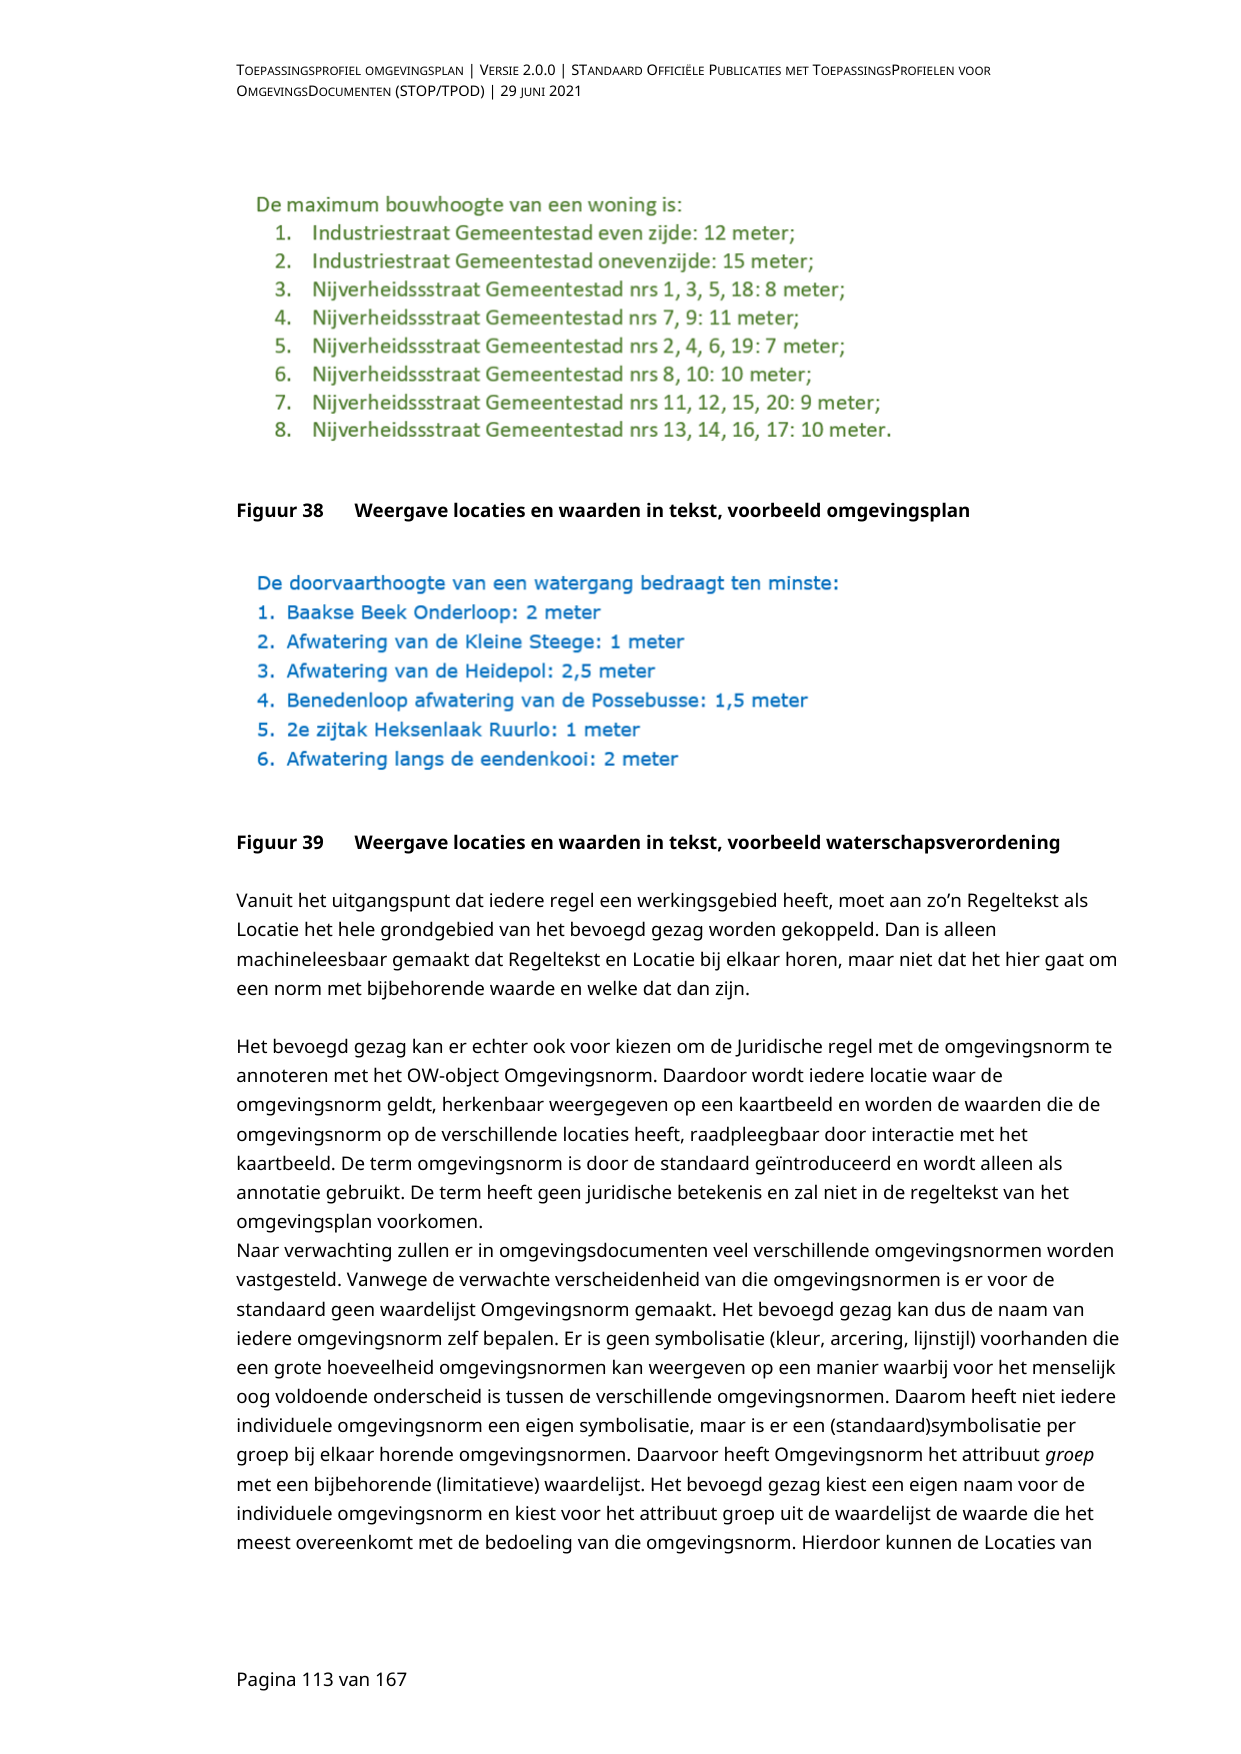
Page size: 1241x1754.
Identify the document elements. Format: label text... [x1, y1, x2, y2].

text Vanuit het uitgangspunt dat iedere regel een werkingsgebied heeft, moet aan zo’n Regeltekst als Locatie het hele grondgebied van het bevoegd gezag worden gekoppeld. Dan is alleen machineleesbaar gemaakt dat Regeltekst en Locatie bij elkaar horen, maar niet dat het hier gaat om een norm met bijbehorende waarde en welke dat dan zijn. [236, 884, 1122, 1001]
picture [236, 552, 871, 797]
text Weergave locaties en waarden in tekst, voorbeeld omgevingsplan [236, 494, 1122, 523]
picture [236, 177, 910, 466]
text Het bevoegd gezag kan er echter ook voor kiezen om de Juridische regel met de omgevingsnorm te annoteren met het OW-object Omgevingsnorm. Daardoor wordt iedere locatie waar de omgevingsnorm geldt, herkenbaar weergegeven op een kaartbeeld en worden de waarden die de omgevingsnorm op de verschillende locaties heeft, raadpleegbaar door interactie met het kaartbeeld. De term omgevingsnorm is door de standaard geïntroduceerd en wordt alleen als annotatie gebruikt. De term heeft geen juridische betekenis en zal niet in de regeltekst van het omgevingsplan voorkomen. [236, 1030, 1122, 1234]
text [236, 1234, 1122, 1555]
text Weergave locaties en waarden in tekst, voorbeeld waterschapsverordening [236, 826, 1122, 855]
